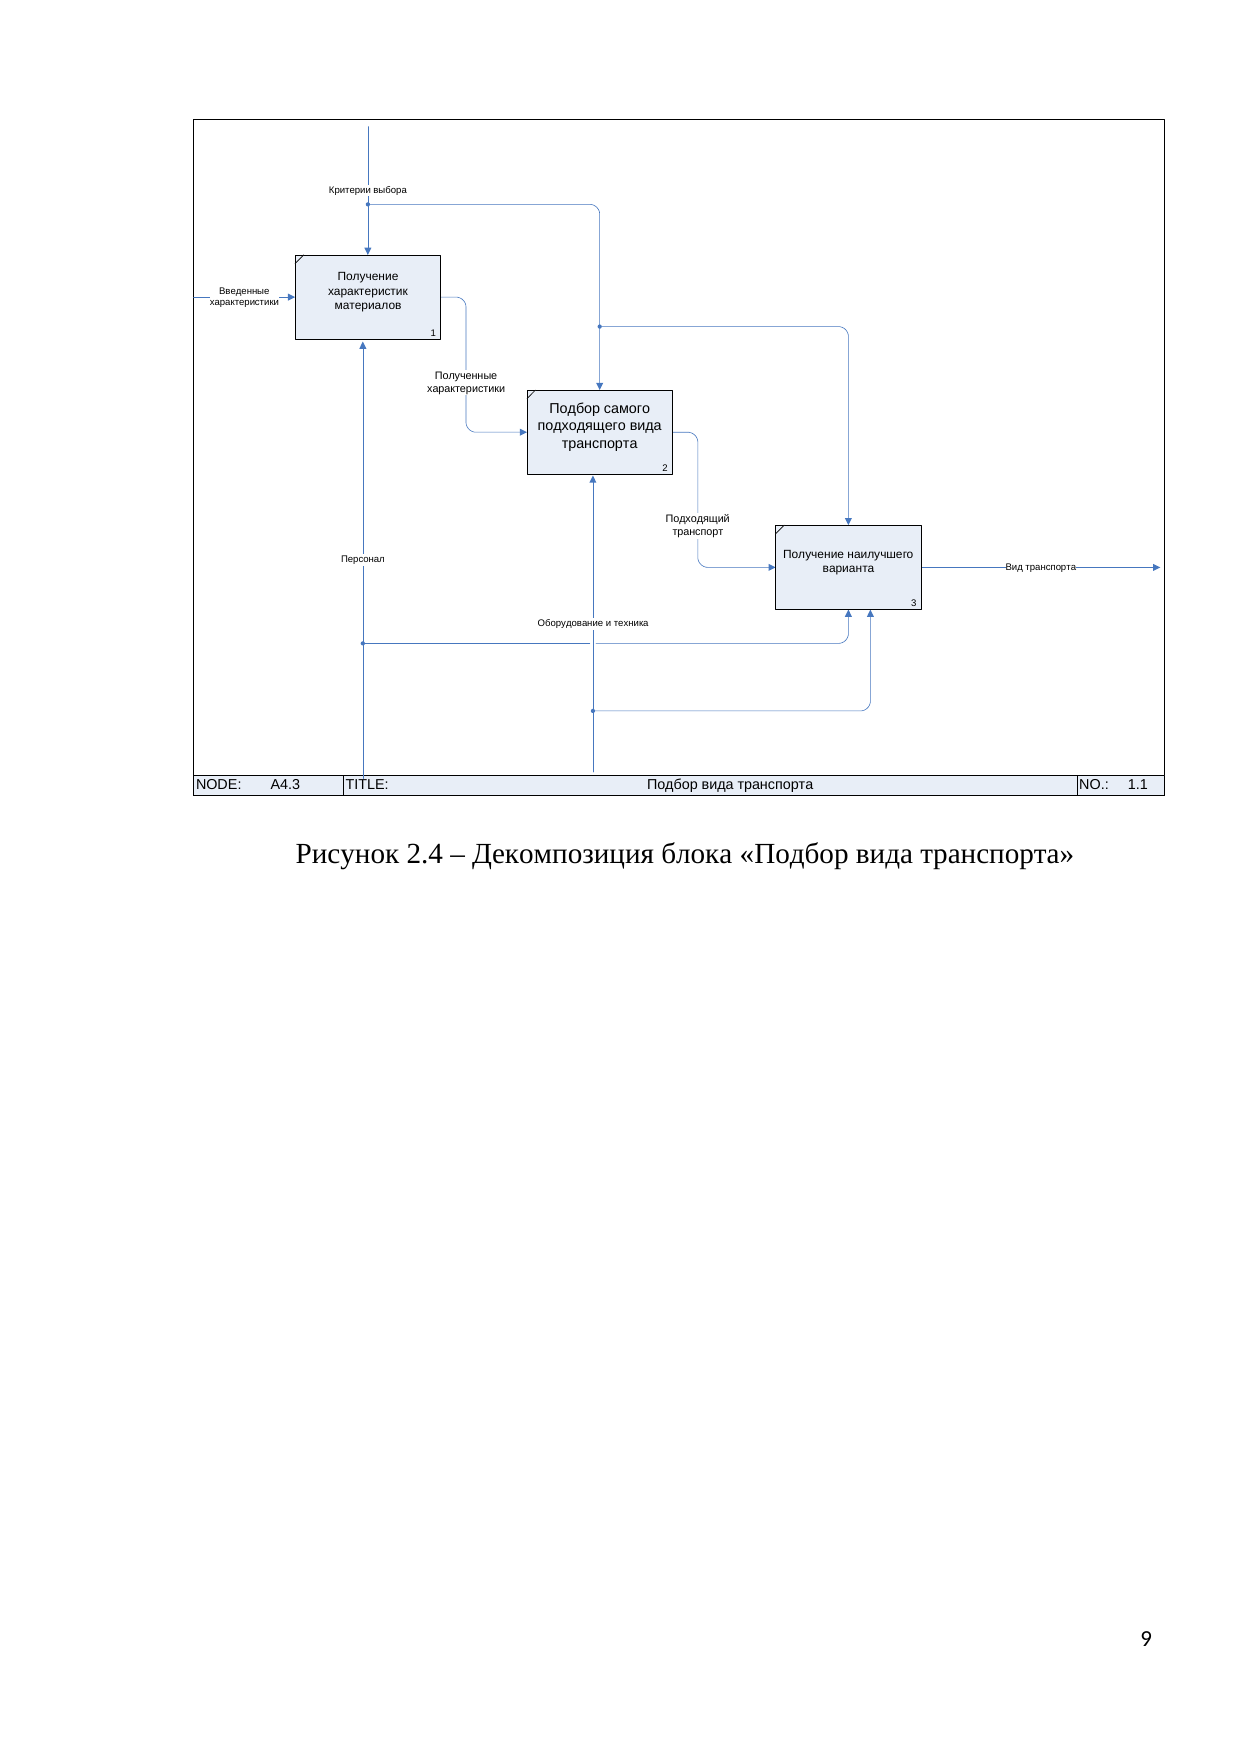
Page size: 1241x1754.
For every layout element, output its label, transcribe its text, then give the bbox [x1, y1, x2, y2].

text Рисунок 2.4 – Декомпозиция блока «Подбор вида транспорта» [177, 836, 1152, 869]
